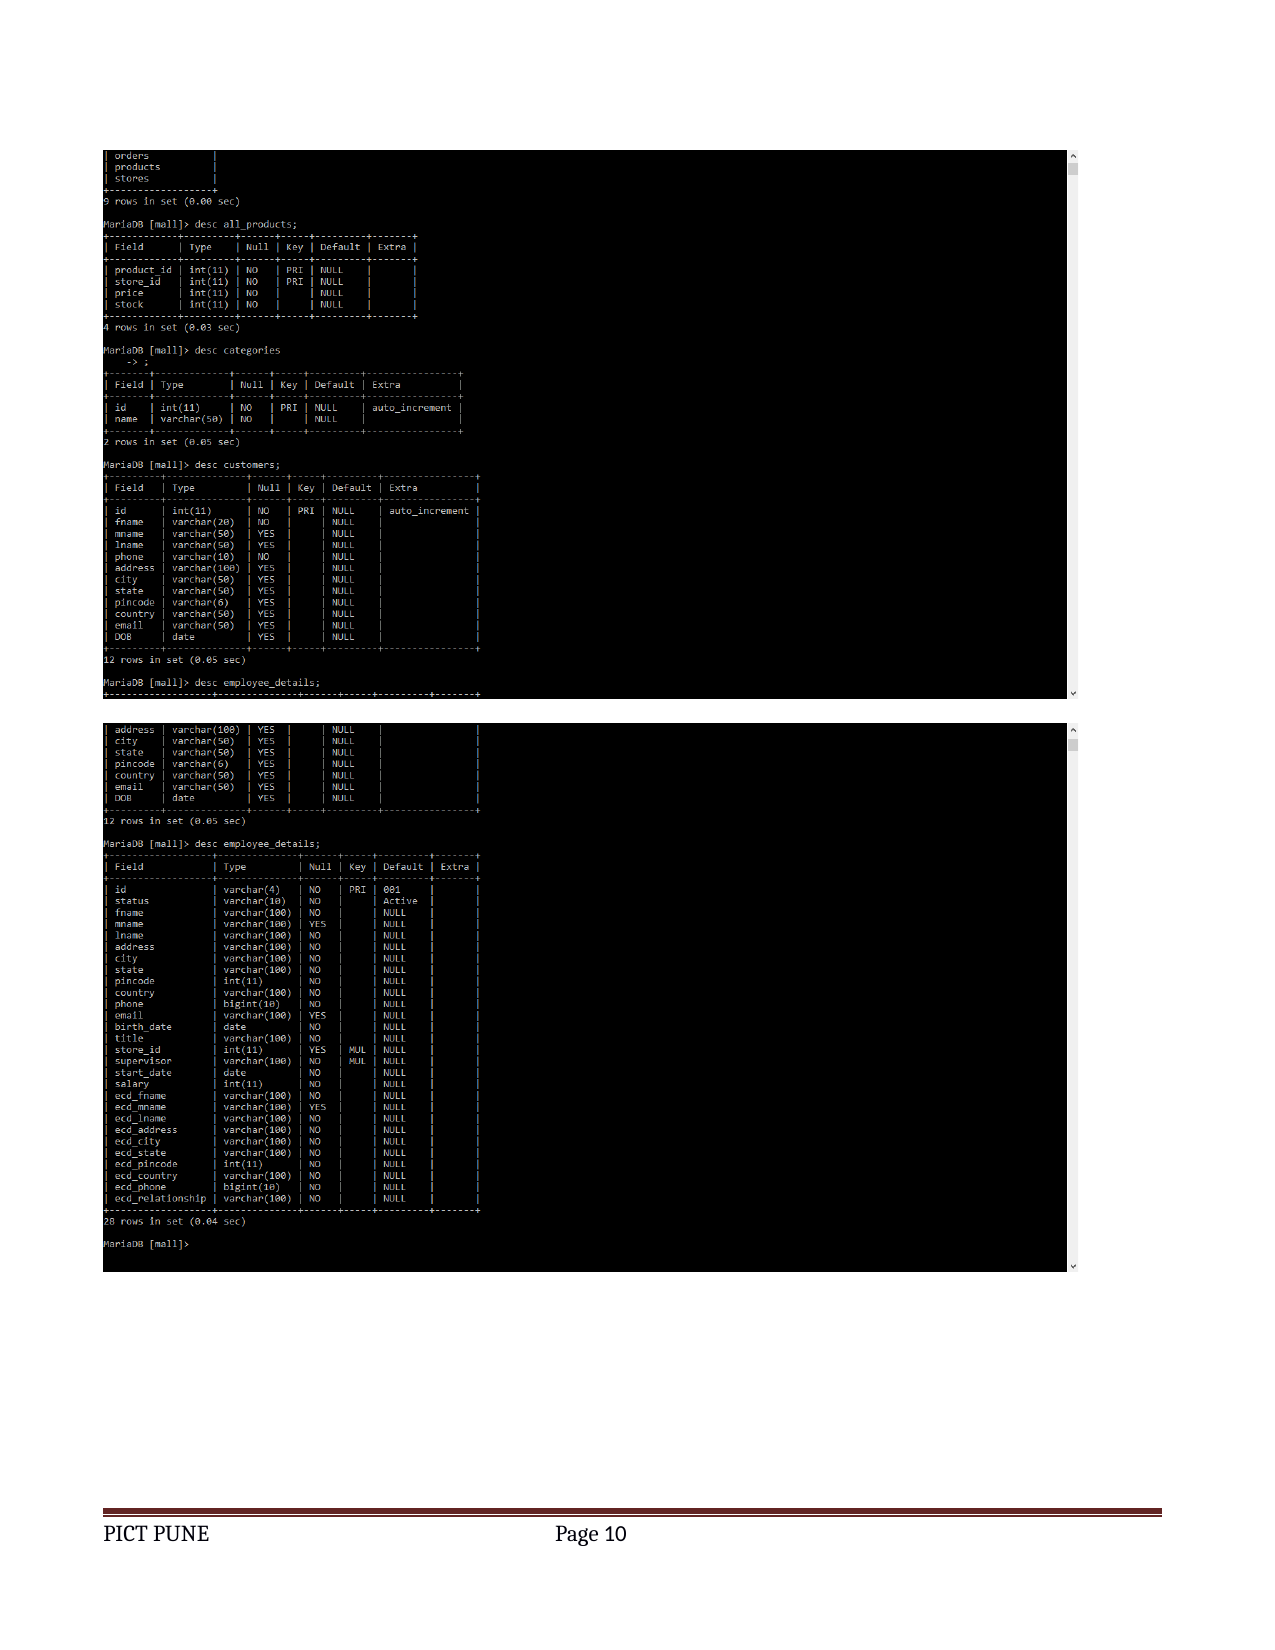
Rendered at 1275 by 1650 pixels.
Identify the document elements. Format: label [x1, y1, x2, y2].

picture [103, 150, 1079, 699]
picture [103, 723, 1079, 1272]
